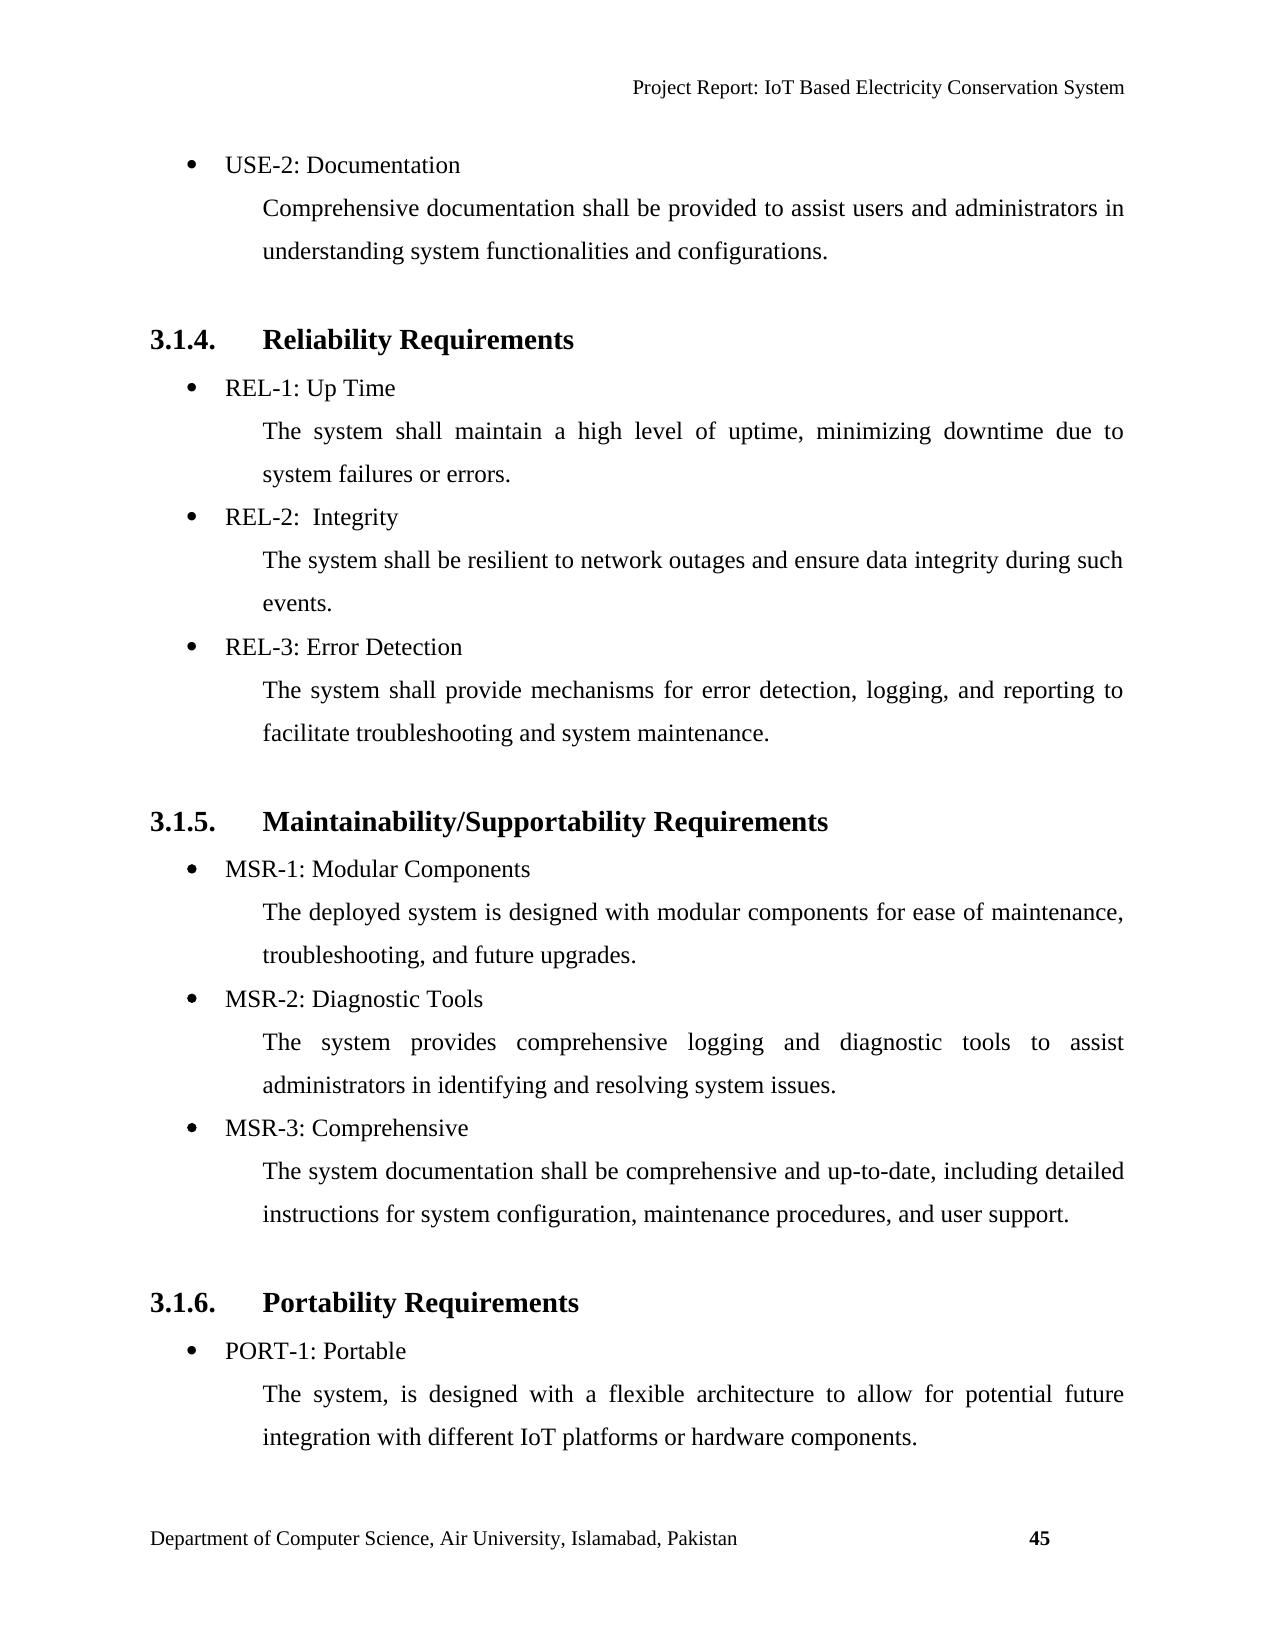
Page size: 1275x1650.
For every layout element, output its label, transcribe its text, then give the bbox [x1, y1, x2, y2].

subtitle Portability Requirements [150, 1286, 1125, 1319]
list MSR-1: Modular Components [187, 854, 1125, 883]
list MSR-2: Diagnostic Tools [187, 984, 1125, 1012]
text The deployed system is designed with modular components for ease of maintenance, troubleshooting, and future upgrades. [262, 897, 1125, 969]
text The system shall be resilient to network outages and ensure data integrity during such events. [262, 545, 1125, 617]
list REL-2: Integrity [187, 502, 1125, 531]
text The system, is designed with a flexible architecture to allow for potential future integration with different IoT platforms or hardware components. [262, 1379, 1125, 1451]
text The system shall provide mechanisms for error detection, logging, and reporting to facilitate troubleshooting and system maintenance. [262, 675, 1125, 747]
text The system shall maintain a high level of uptime, minimizing downtime due to system failures or errors. [262, 416, 1125, 488]
list REL-1: Up Time [187, 373, 1125, 402]
text Comprehensive documentation shall be provided to assist users and administrators in understanding system functionalities and configurations. [262, 193, 1125, 265]
text The system provides comprehensive logging and diagnostic tools to assist administrators in identifying and resolving system issues. [262, 1027, 1125, 1099]
list USE-2: Documentation [187, 150, 1125, 179]
text The system documentation shall be comprehensive and up-to-date, including detailed instructions for system configuration, maintenance procedures, and user support. [262, 1156, 1125, 1228]
list REL-3: Error Detection [187, 632, 1125, 660]
subtitle Reliability Requirements [150, 322, 1125, 356]
list MSR-3: Comprehensive [187, 1113, 1125, 1142]
list PORT-1: Portable [187, 1336, 1125, 1365]
subtitle Maintainability/Supportability Requirements [150, 804, 1125, 838]
